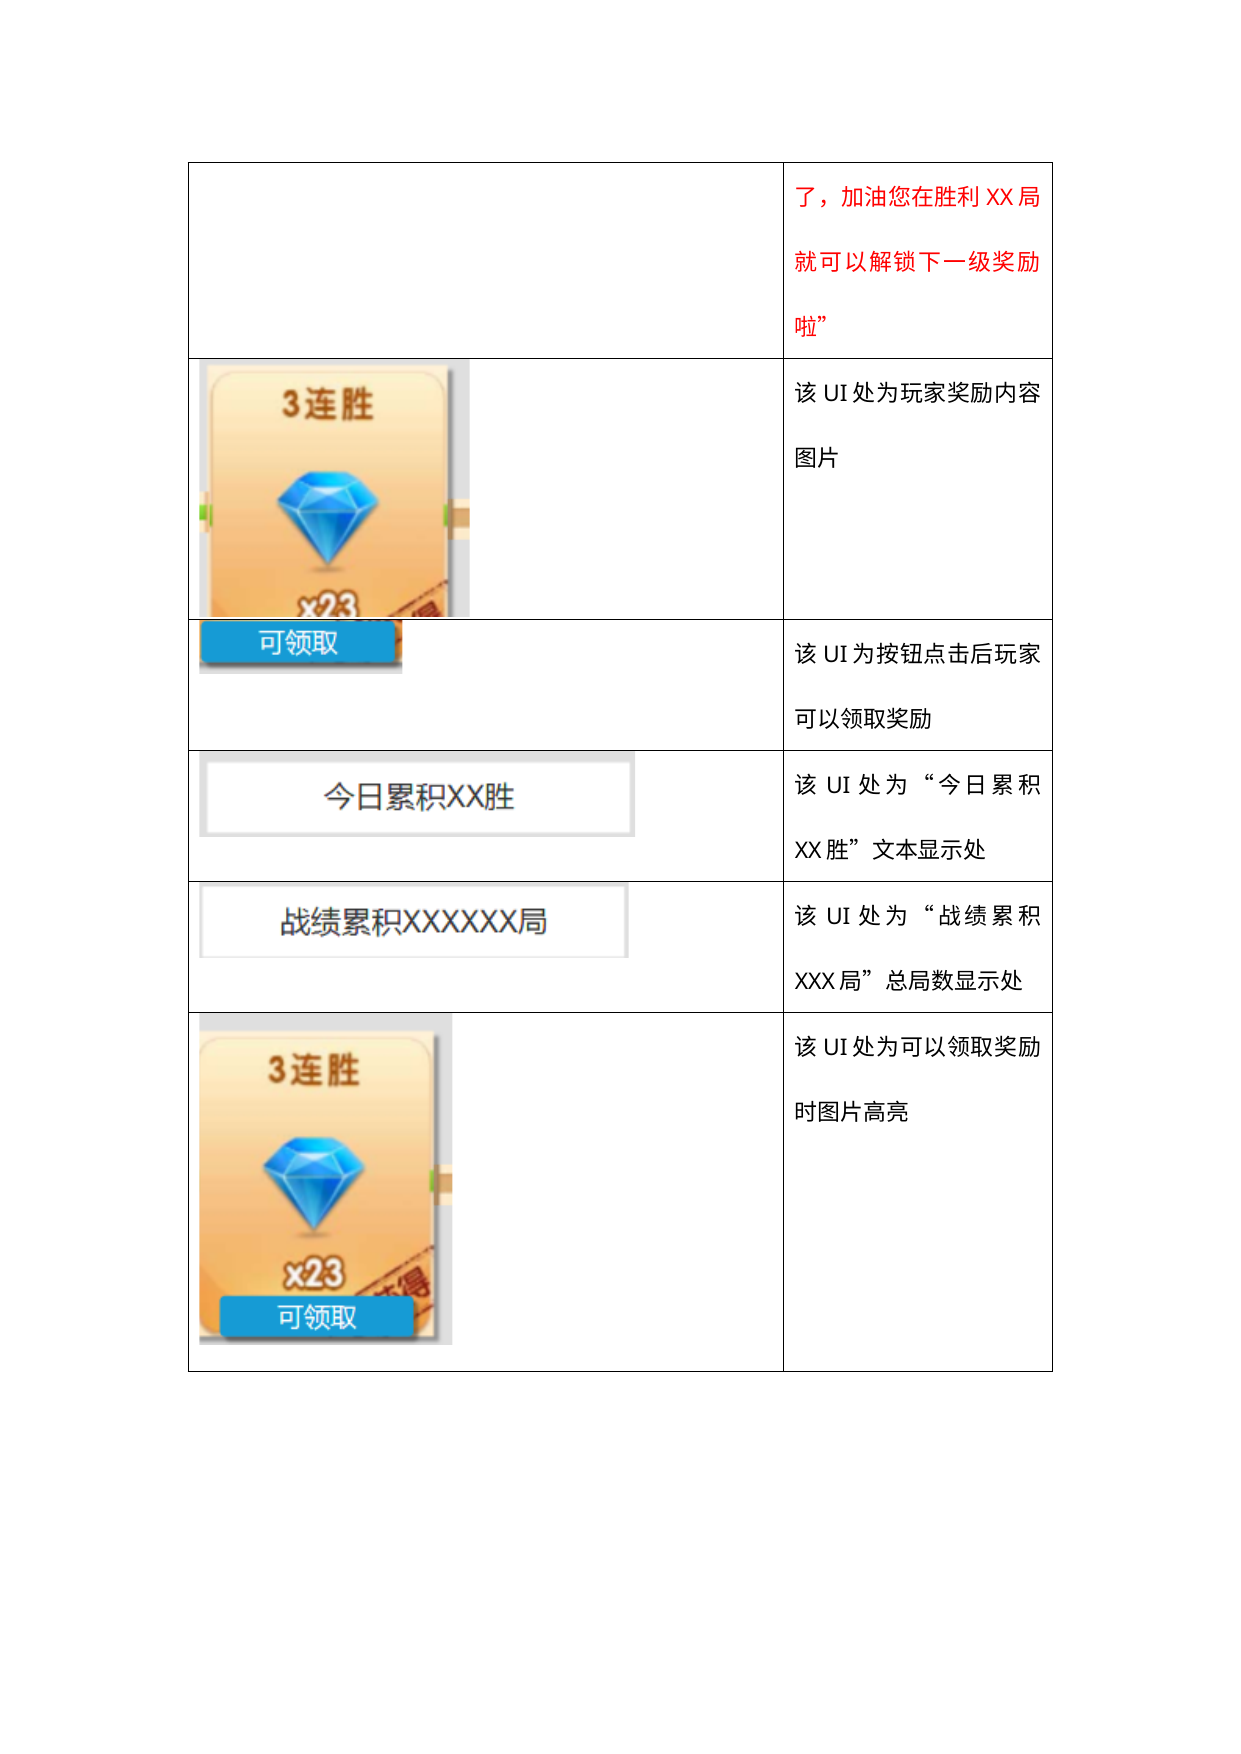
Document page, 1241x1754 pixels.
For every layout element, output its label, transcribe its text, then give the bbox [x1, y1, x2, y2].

picture [199, 359, 470, 617]
table_cell 该UI处为可以领取奖励时图片高亮 [784, 1013, 1052, 1371]
table_cell [189, 359, 783, 619]
table_cell [189, 751, 783, 881]
picture [199, 882, 629, 958]
picture [199, 751, 636, 837]
table_cell [189, 1013, 783, 1371]
table_cell [189, 620, 783, 750]
table_cell 该UI处为玩家奖励内容图片 [784, 359, 1052, 619]
picture [199, 1013, 453, 1345]
table_cell 该UI处为“今日累积XX胜”文本显示处 [784, 751, 1052, 881]
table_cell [784, 163, 1052, 358]
table_cell [189, 882, 783, 1012]
table_cell [189, 163, 783, 358]
table_cell 该UI为按钮点击后玩家可以领取奖励 [784, 620, 1052, 750]
picture [199, 620, 403, 674]
table_cell 该UI处为“战绩累积XXX局”总局数显示处 [784, 882, 1052, 1012]
